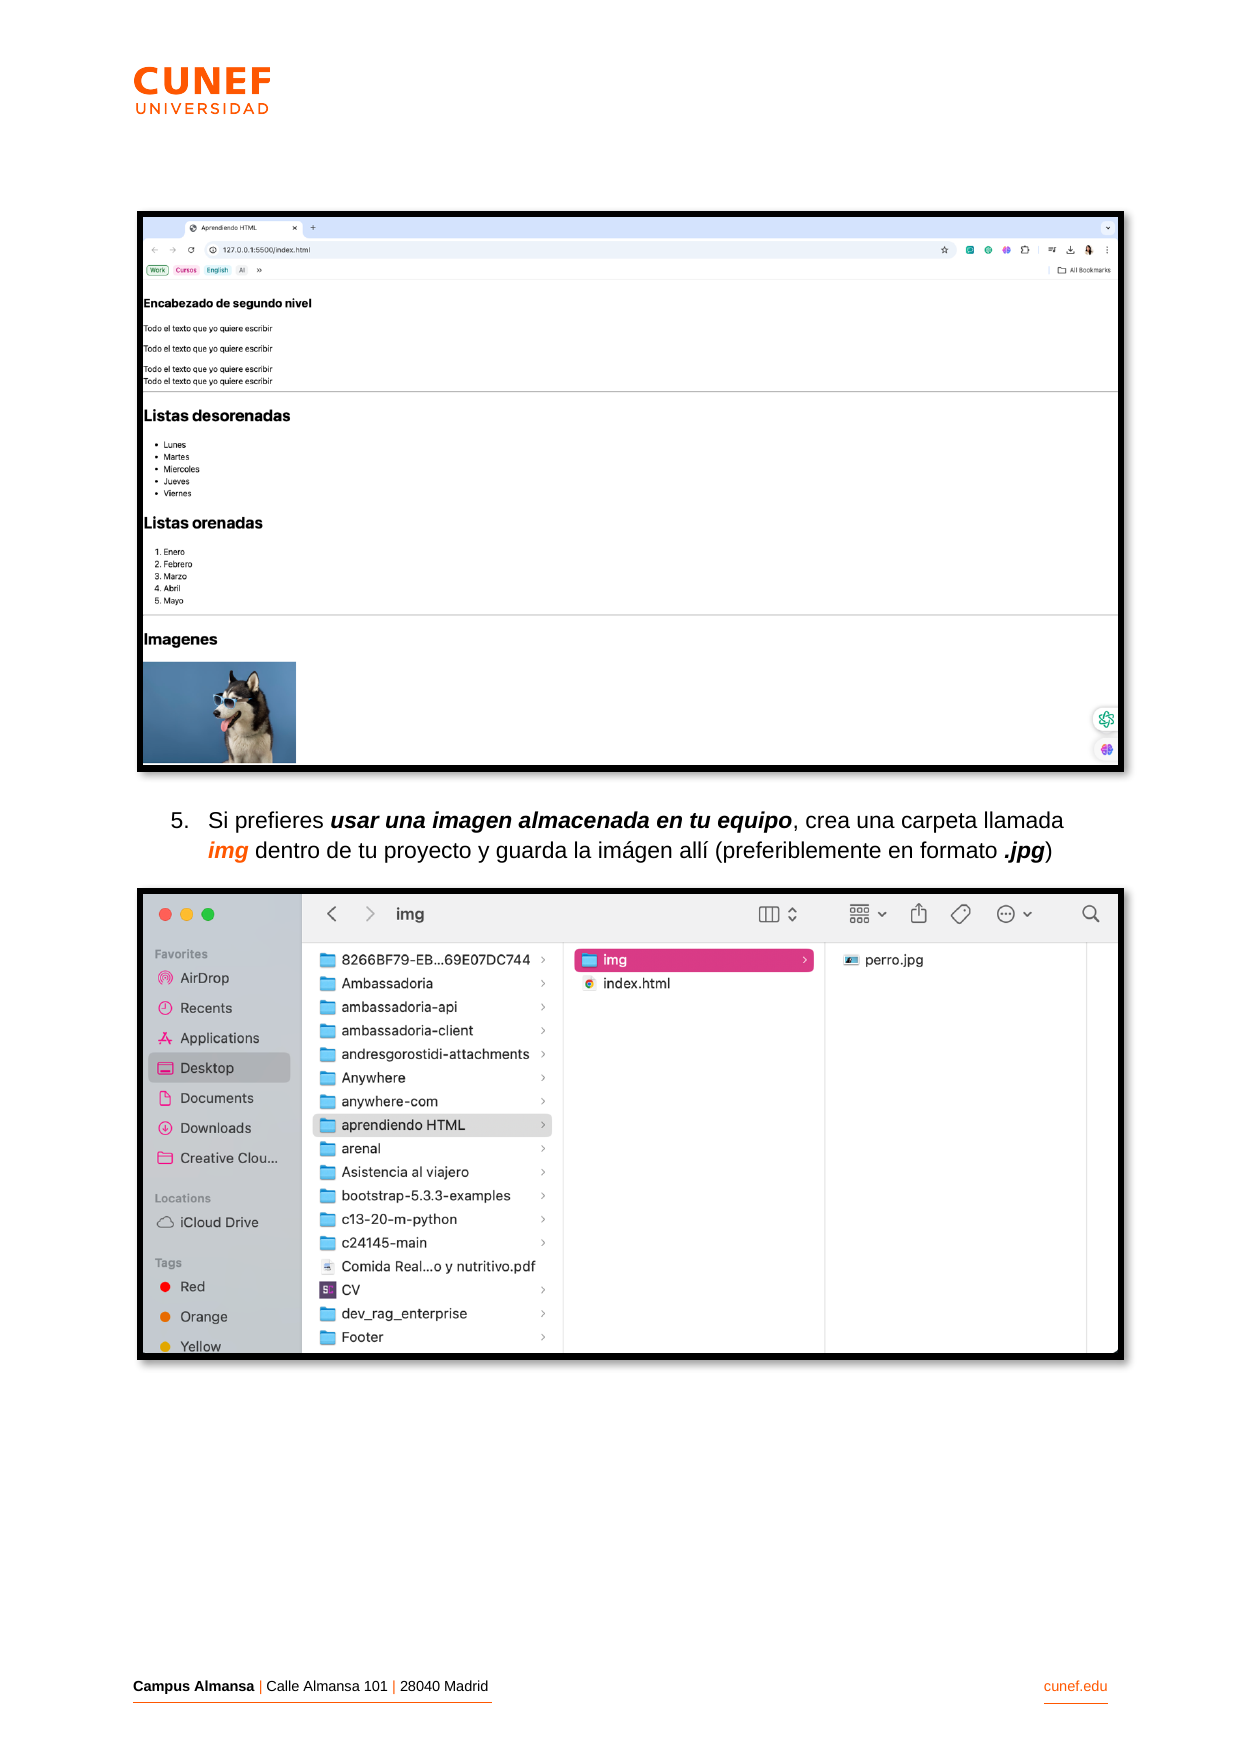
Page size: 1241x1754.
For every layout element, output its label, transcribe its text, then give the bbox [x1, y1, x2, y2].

picture [109, 62, 294, 141]
list Si prefieres usar una imagen almacenada en tu equipo, crea una carpeta llamada img dentro de tu proyecto y guarda la imágen allí (preferiblemente en formato .jpg) [170, 807, 1107, 863]
picture [143, 217, 1118, 765]
picture [143, 894, 1118, 1353]
